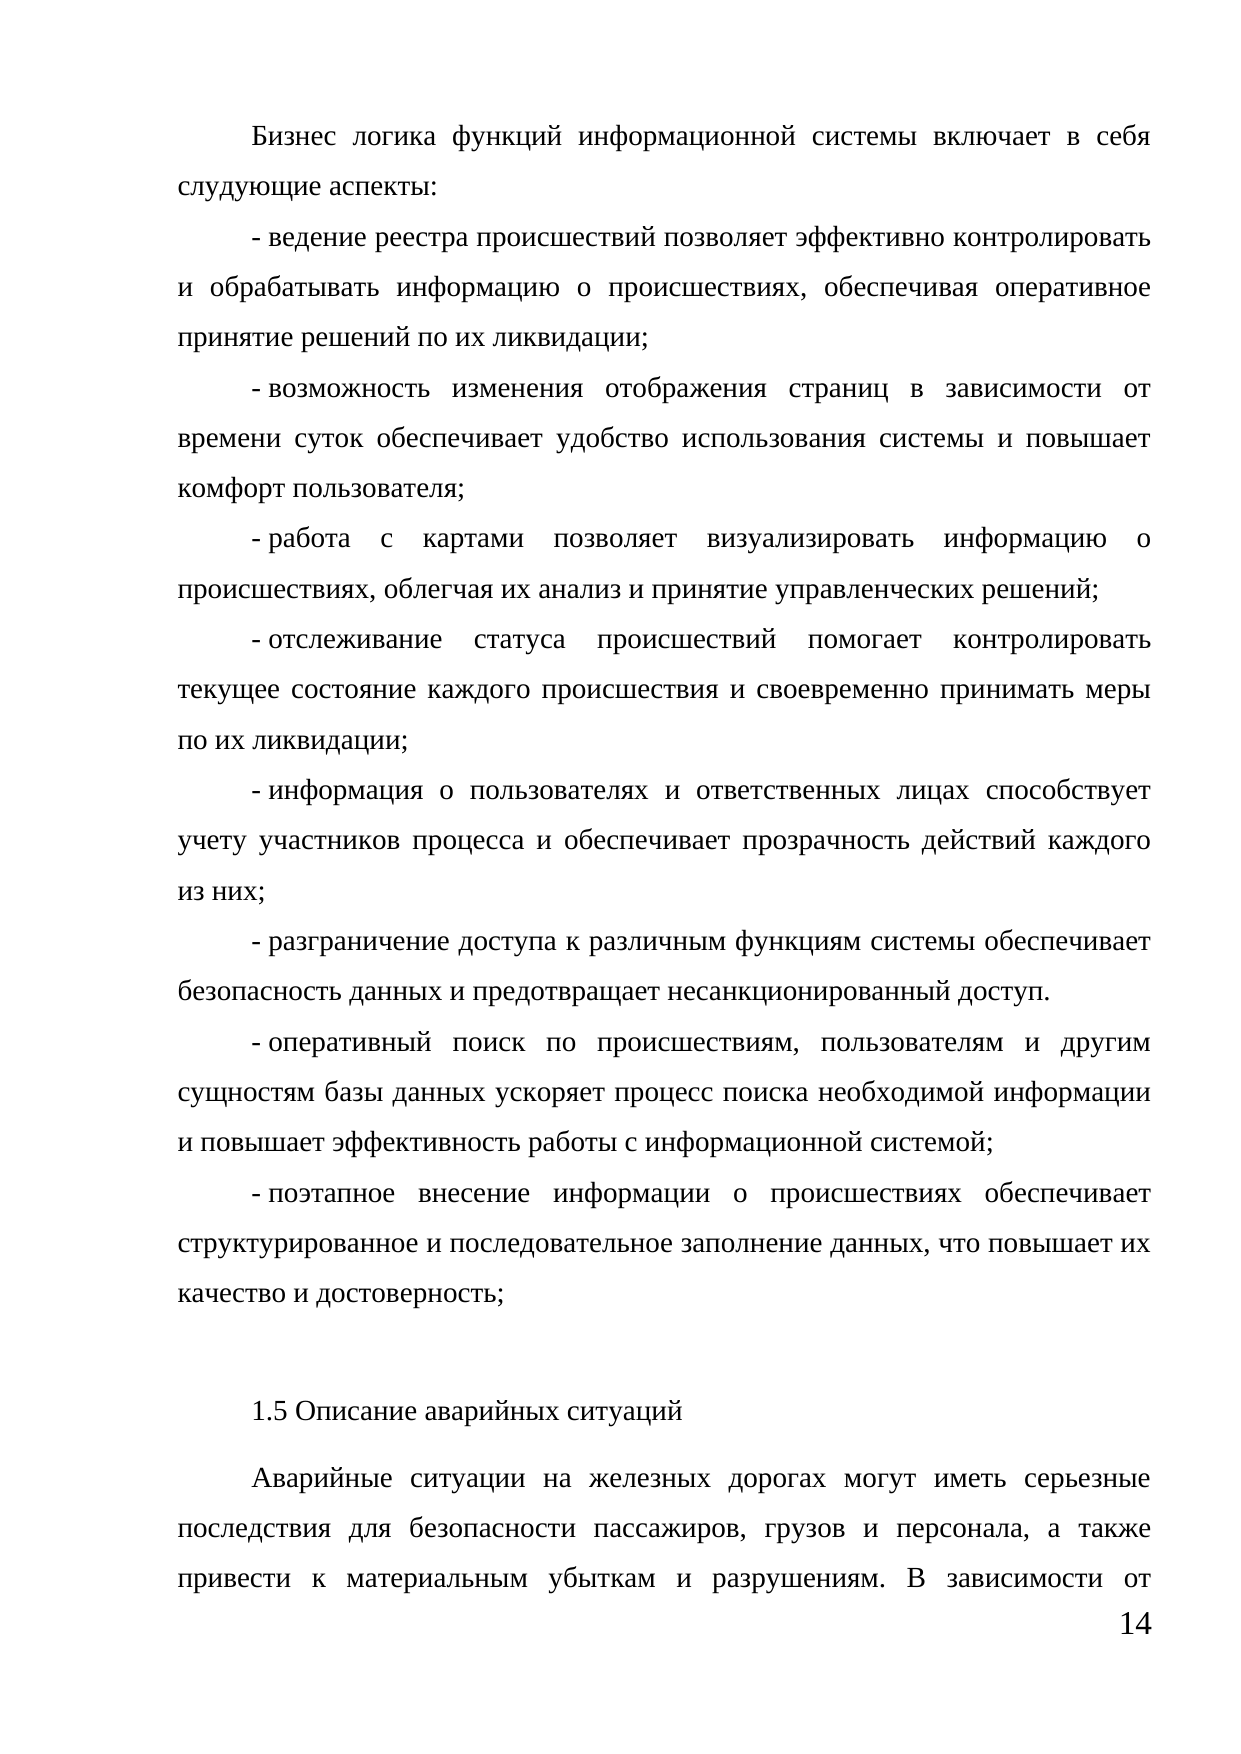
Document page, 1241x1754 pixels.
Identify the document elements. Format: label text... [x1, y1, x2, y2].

text - работа с картами позволяет визуализировать информацию о происшествиях, облегчая их анализ и принятие управленческих решений; [177, 521, 1152, 604]
text Бизнес логика функций информационной системы включает в себя слудующие аспекты: [177, 118, 1152, 202]
text - возможность изменения отображения страниц в зависимости от времени суток обеспечивает удобство использования системы и повышает комфорт пользователя; [177, 370, 1152, 504]
text - ведение реестра происшествий позволяет эффективно контролировать и обрабатывать информацию о происшествиях, обеспечивая оперативное принятие решений по их ликвидации; [177, 219, 1152, 353]
subtitle 1.5 Описание аварийных ситуаций [177, 1393, 1152, 1426]
text - информация о пользователях и ответственных лицах способствует учету участников процесса и обеспечивает прозрачность действий каждого из них; [177, 772, 1152, 906]
text - оперативный поиск по происшествиям, пользователям и другим сущностям базы данных ускоряет процесс поиска необходимой информации и повышает эффективность работы с информационной системой; [177, 1024, 1152, 1158]
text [177, 1460, 1152, 1594]
text - поэтапное внесение информации о происшествиях обеспечивает структурированное и последовательное заполнение данных, что повышает их качество и достоверность; [177, 1175, 1152, 1309]
text - разграничение доступа к различным функциям системы обеспечивает безопасность данных и предотвращает несанкционированный доступ. [177, 923, 1152, 1007]
text - отслеживание статуса происшествий помогает контролировать текущее состояние каждого происшествия и своевременно принимать меры по их ликвидации; [177, 621, 1152, 755]
